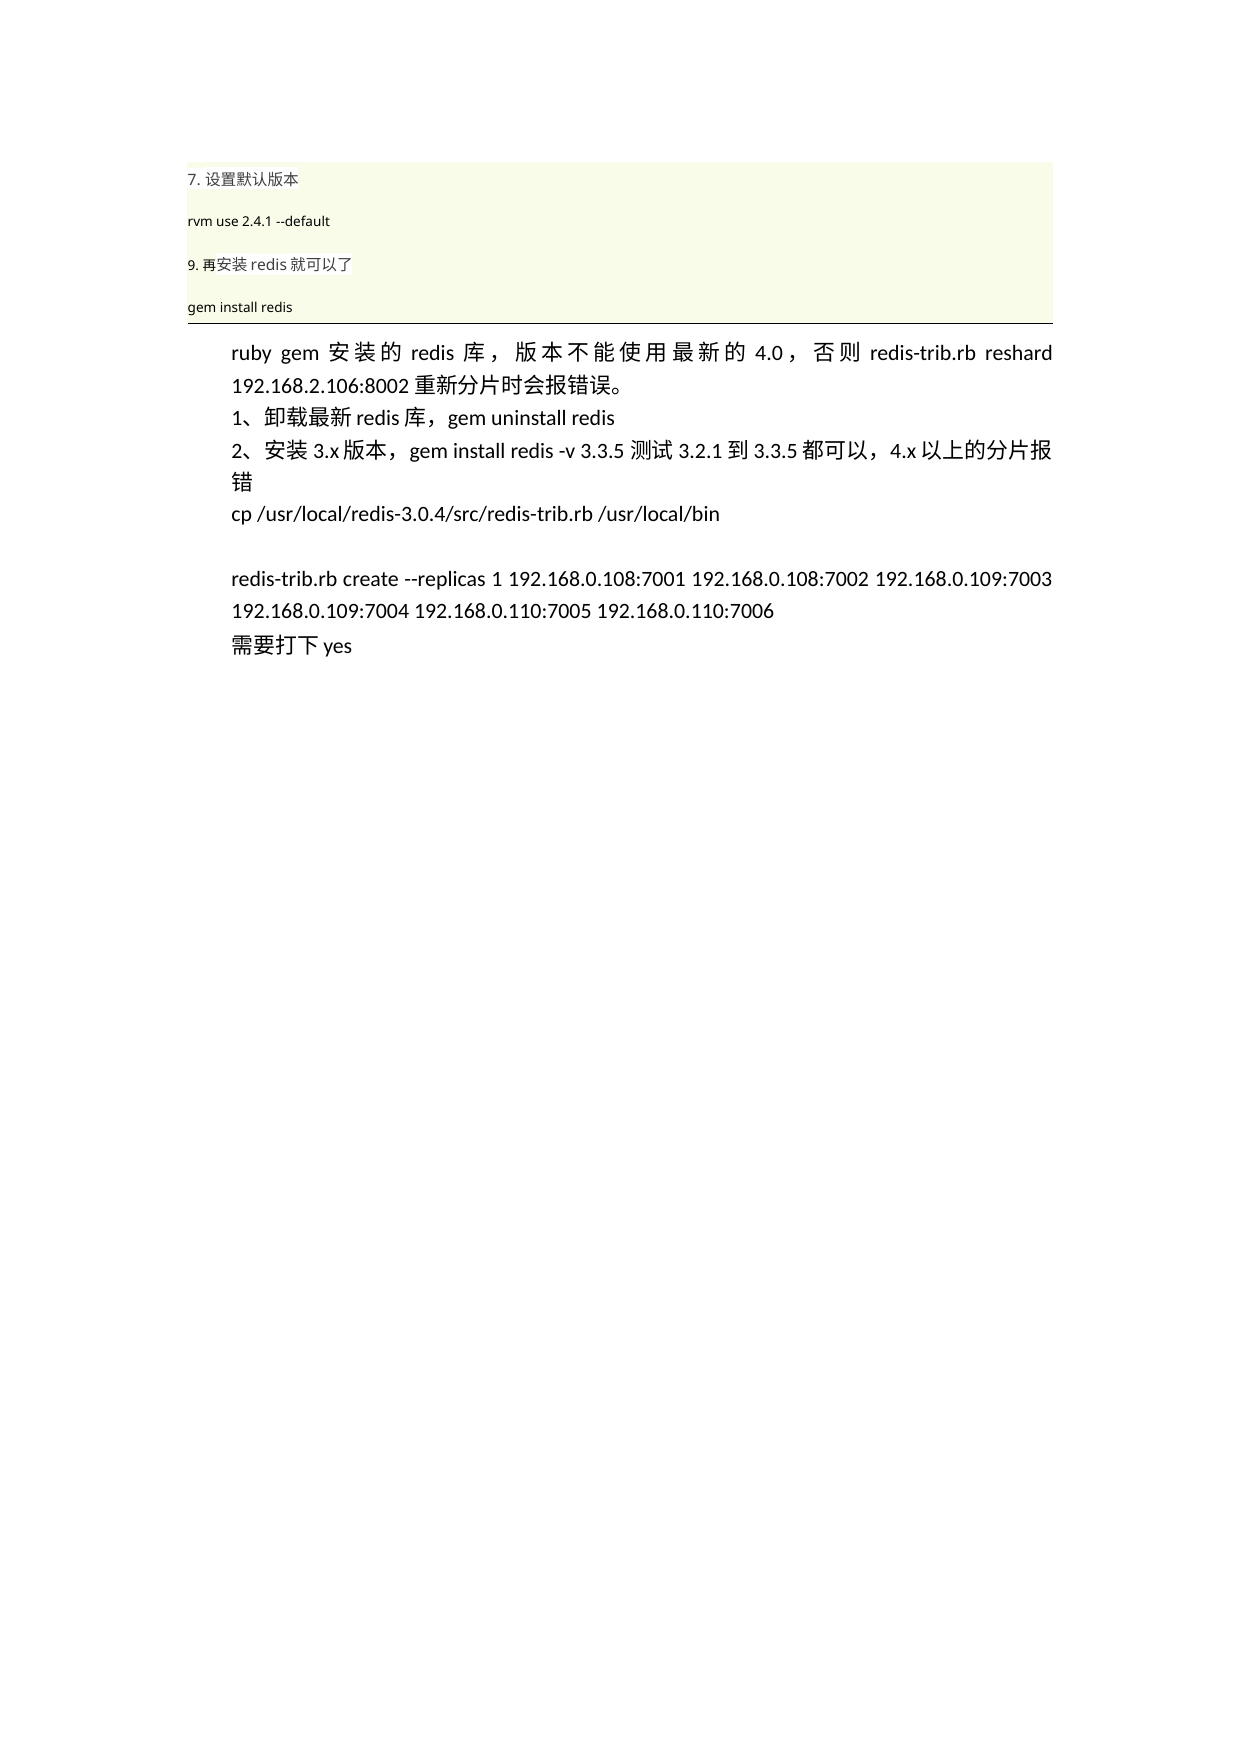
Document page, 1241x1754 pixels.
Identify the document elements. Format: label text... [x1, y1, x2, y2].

list ruby gem安装的redis库，版本不能使用最新的4.0，否则redis-trib.rb reshard 192.168.2.106:8002 重新分片时会报错误。 [231, 335, 1053, 400]
text 9. 再安装redis就可以了 [187, 248, 1053, 280]
text gem install redis [187, 291, 1053, 324]
list 2、安装3.x版本，gem install redis -v 3.3.5 测试3.2.1到3.3.5都可以，4.x以上的分片报错 [231, 432, 1053, 497]
list cp /usr/local/redis-3.0.4/src/redis-trib.rb /usr/local/bin [231, 497, 1053, 530]
list 1、卸载最新redis库，gem uninstall redis [231, 400, 1053, 432]
list 需要打下yes [231, 627, 1053, 660]
text 7. 设置默认版本 [187, 162, 1053, 194]
text rvm use 2.4.1 --default [187, 205, 1053, 237]
list redis-trib.rb create --replicas 1 192.168.0.108:7001 192.168.0.108:7002 192.168.0.109:7003 192.168.0.109:7004 192.168.0.110:7005 192.168.0.110:7006 [231, 562, 1053, 627]
